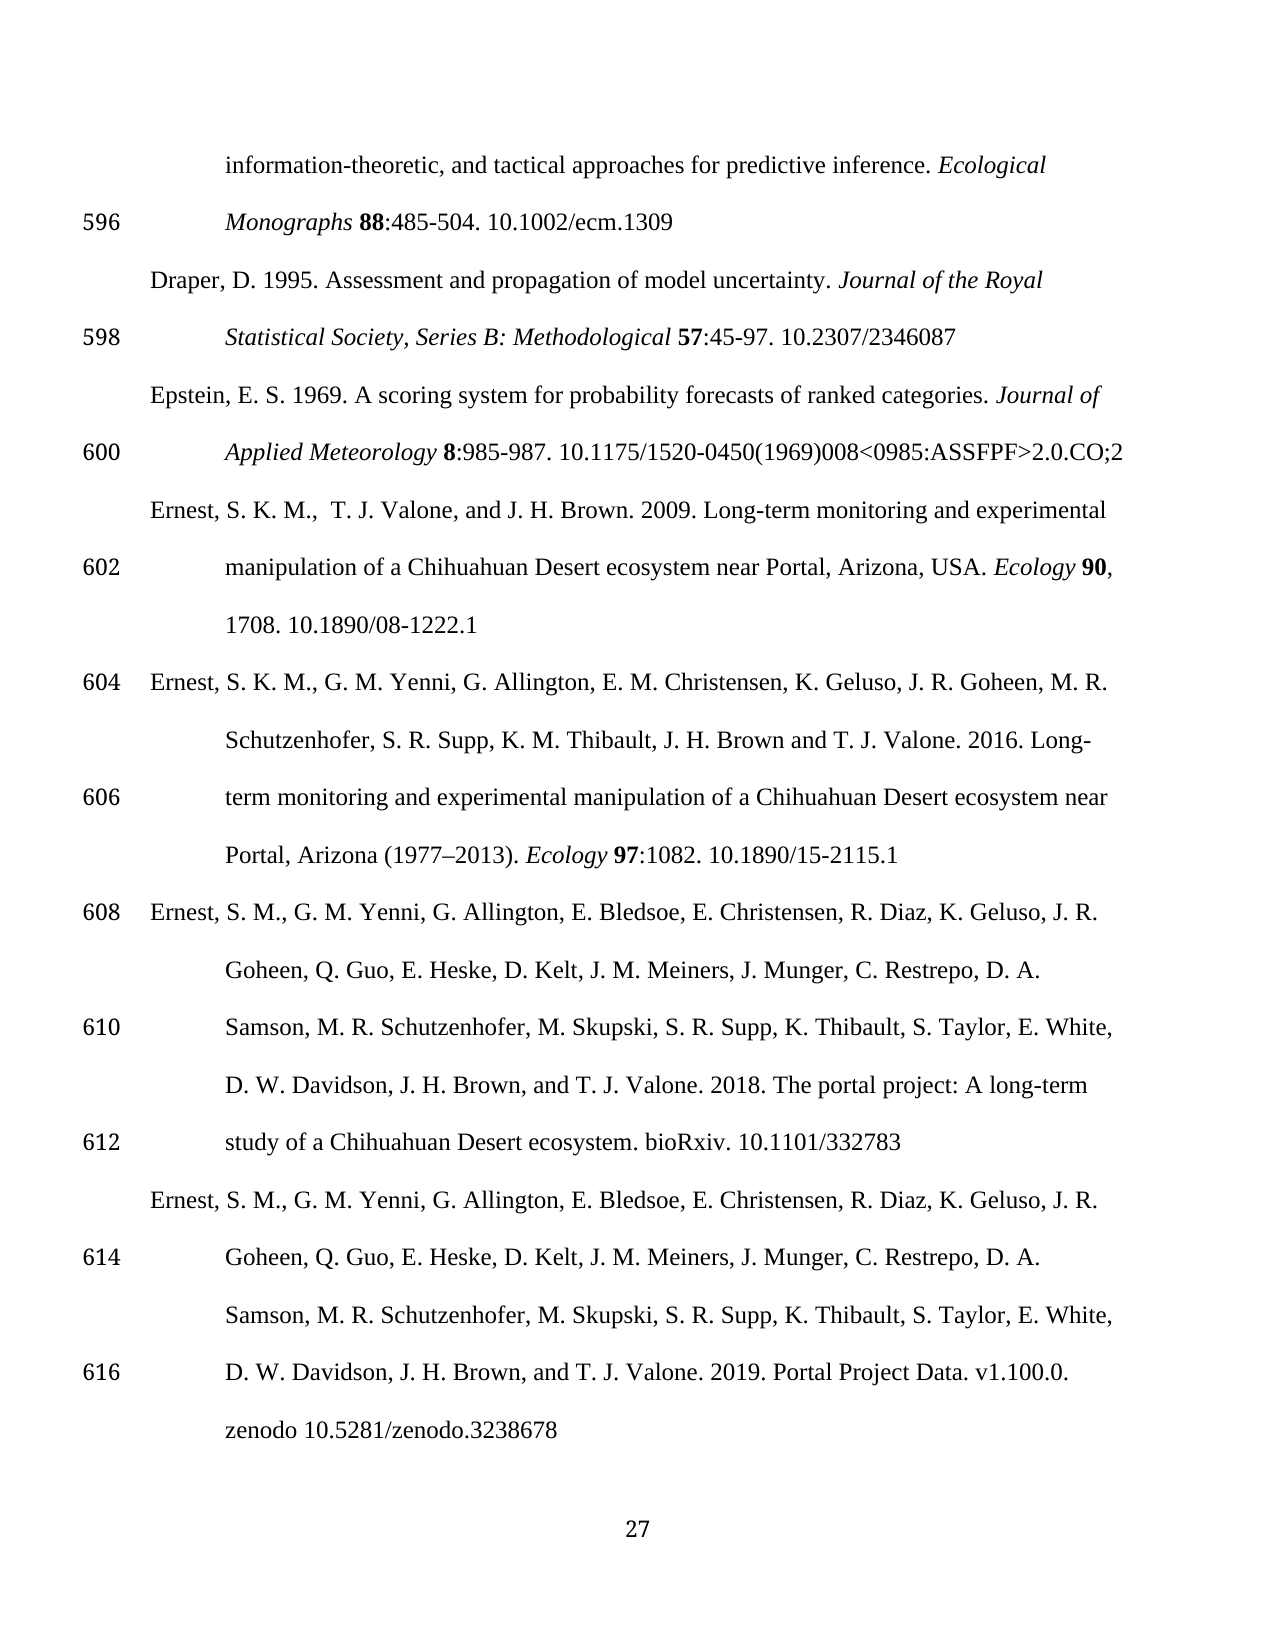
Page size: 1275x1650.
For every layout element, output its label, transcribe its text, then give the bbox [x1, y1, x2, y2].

text Ernest, S. M., G. M. Yenni, G. Allington, E. Bledsoe, E. Christensen, R. Diaz, K. Geluso, J. R. Goheen, Q. Guo, E. Heske, D. Kelt, J. M. Meiners, J. Munger, C. Restrepo, D. A. Samson, M. R. Schutzenhofer, M. Skupski, S. R. Supp, K. Thibault, S. Taylor, E. White, D. W. Davidson, J. H. Brown, and T. J. Valone. 2019. Portal Project Data. v1.100.0. zenodo 10.5281/zenodo.3238678 [150, 1185, 1125, 1444]
text Ernest, S. K. M., T. J. Valone, and J. H. Brown. 2009. Long‐term monitoring and experimental manipulation of a Chihuahuan Desert ecosystem near Portal, Arizona, USA. Ecology 90, 1708. 10.1890/08-1222.1 [150, 495, 1125, 639]
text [150, 150, 1125, 236]
text Epstein, E. S. 1969. A scoring system for probability forecasts of ranked categories. Journal of Applied Meteorology 8:985-987. 10.1175/1520-0450(1969)008<0985:ASSFPF>2.0.CO;2 [150, 380, 1125, 466]
text Ernest, S. K. M., G. M. Yenni, G. Allington, E. M. Christensen, K. Geluso, J. R. Goheen, M. R. Schutzenhofer, S. R. Supp, K. M. Thibault, J. H. Brown and T. J. Valone. 2016. Long‐term monitoring and experimental manipulation of a Chihuahuan Desert ecosystem near Portal, Arizona (1977–2013). Ecology 97:1082. 10.1890/15-2115.1 [150, 667, 1125, 869]
text Ernest, S. M., G. M. Yenni, G. Allington, E. Bledsoe, E. Christensen, R. Diaz, K. Geluso, J. R. Goheen, Q. Guo, E. Heske, D. Kelt, J. M. Meiners, J. Munger, C. Restrepo, D. A. Samson, M. R. Schutzenhofer, M. Skupski, S. R. Supp, K. Thibault, S. Taylor, E. White, D. W. Davidson, J. H. Brown, and T. J. Valone. 2018. The portal project: A long‐term study of a Chihuahuan Desert ecosystem. bioRxiv. 10.1101/332783 [150, 897, 1125, 1156]
text Draper, D. 1995. Assessment and propagation of model uncertainty. Journal of the Royal Statistical Society, Series B: Methodological 57:45-97. 10.2307/2346087 [150, 265, 1125, 351]
